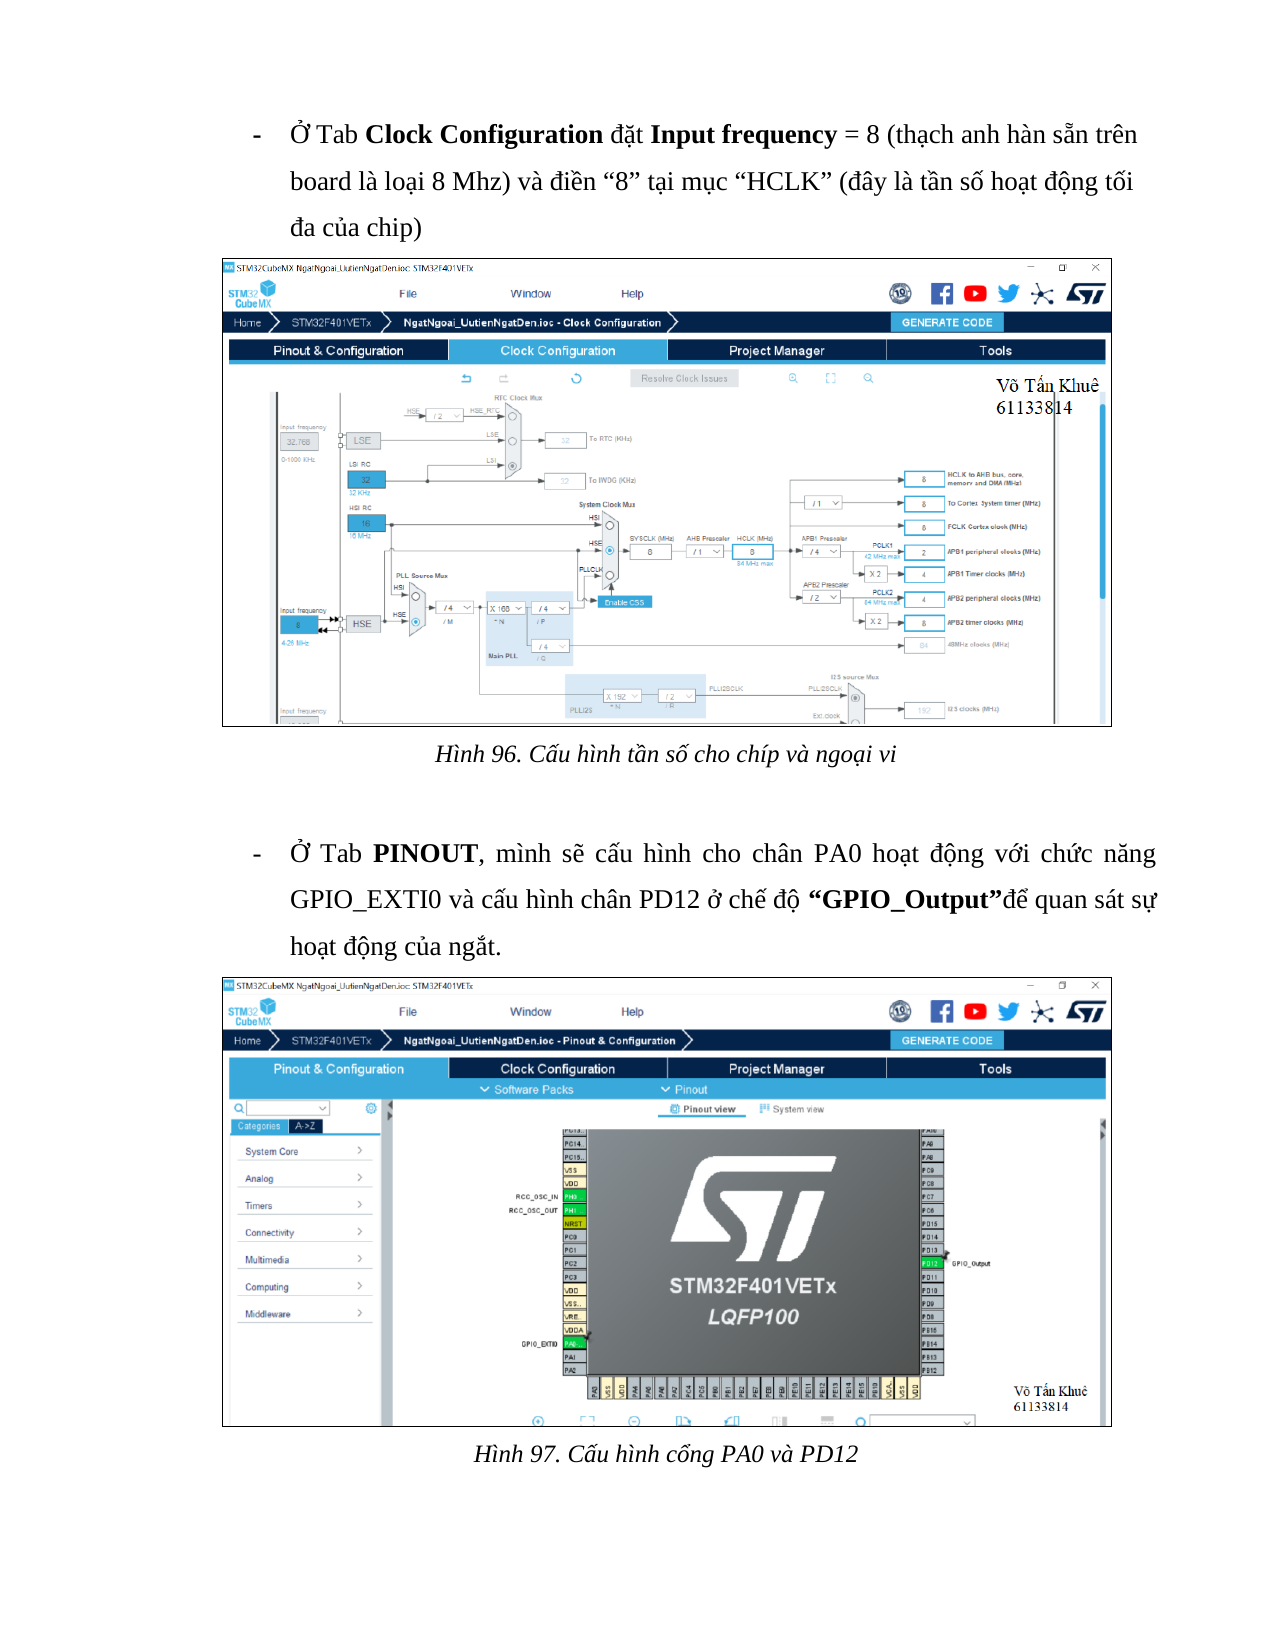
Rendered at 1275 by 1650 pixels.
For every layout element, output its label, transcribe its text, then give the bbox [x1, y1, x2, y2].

text Hình . Cấu hình tần số cho chíp và ngoại vi [177, 739, 1157, 768]
text Ở Tab Clock Configuration đặt Input frequency = 8 (thạch anh hàn sẵn trên board là loại 8 Mhz) và điền “8” tại mục “HCLK” (đây là tần số hoạt động tối đa của chip) [252, 118, 1157, 243]
text Hình . Cấu hình cổng PA0 và PD12 [177, 1439, 1157, 1468]
picture [223, 259, 1111, 726]
picture [223, 978, 1111, 1426]
text Ở Tab PINOUT, mình sẽ cấu hình cho chân PA0 hoạt động với chức năng GPIO_EXTI0 và cấu hình chân PD12 ở chế độ “GPIO_Output”để quan sát sự hoạt động của ngắt. [252, 837, 1157, 961]
